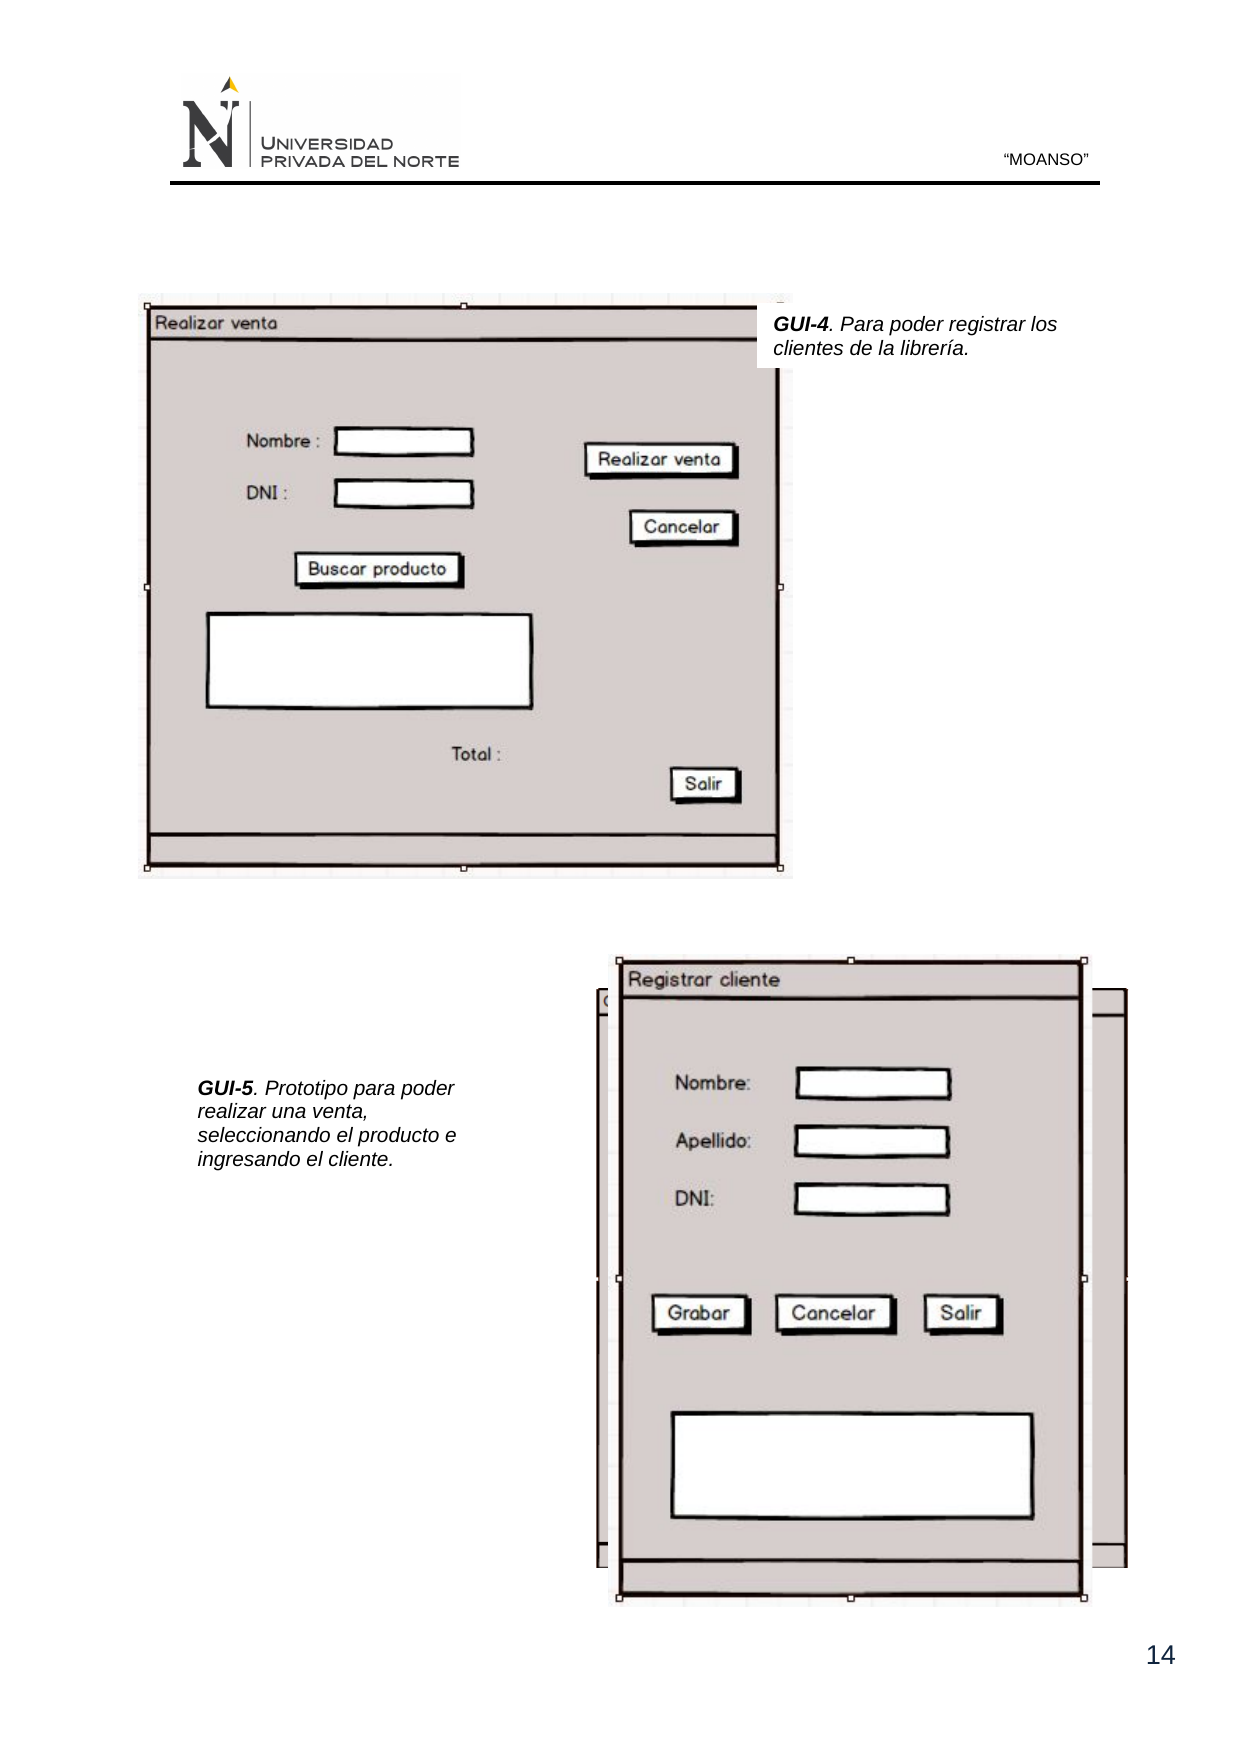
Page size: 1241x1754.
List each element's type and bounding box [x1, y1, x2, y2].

picture [181, 73, 462, 169]
picture [596, 954, 1129, 1607]
picture [137, 293, 793, 879]
